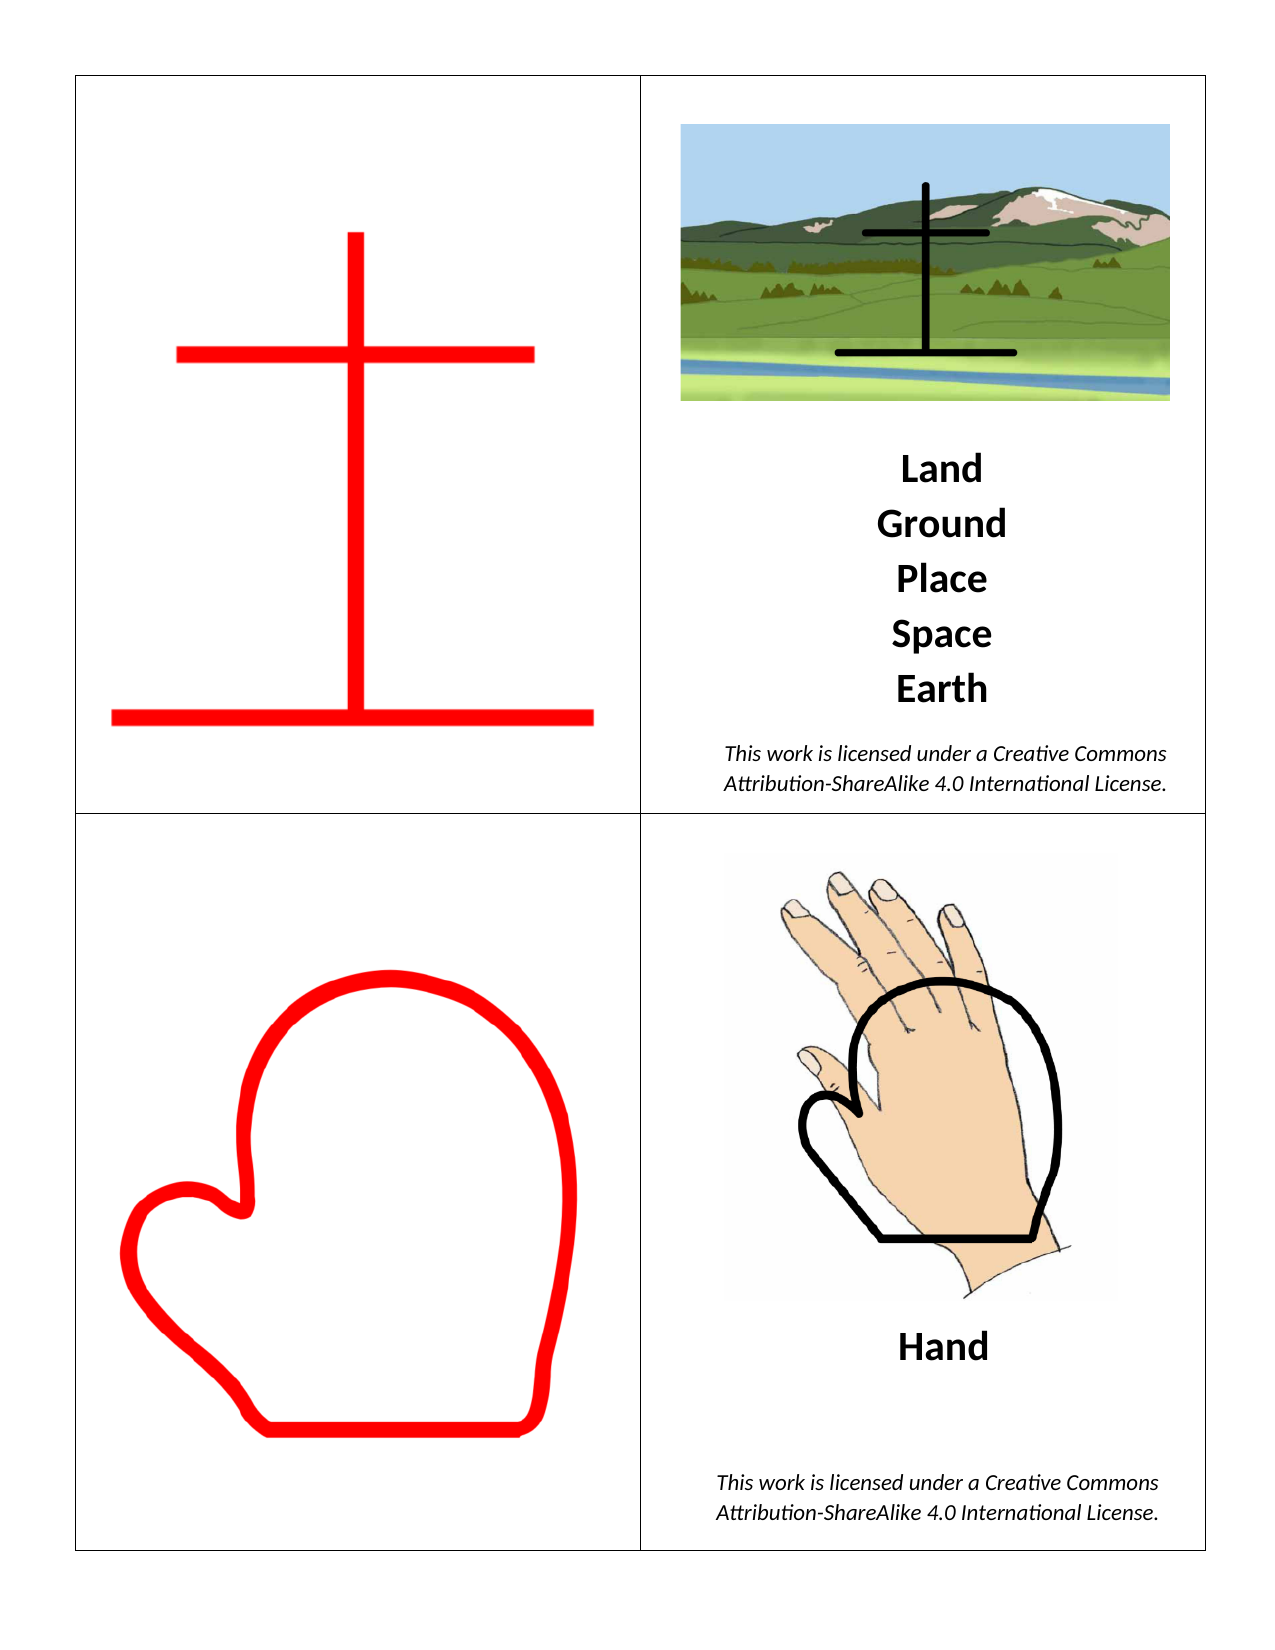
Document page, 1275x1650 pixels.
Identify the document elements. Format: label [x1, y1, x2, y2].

picture [723, 853, 1118, 1301]
picture [100, 936, 614, 1466]
table_cell [641, 814, 1205, 1550]
table_cell [76, 814, 640, 1550]
picture [101, 181, 605, 744]
picture [680, 124, 1170, 401]
table_cell [76, 76, 640, 812]
table_cell [641, 76, 1205, 812]
